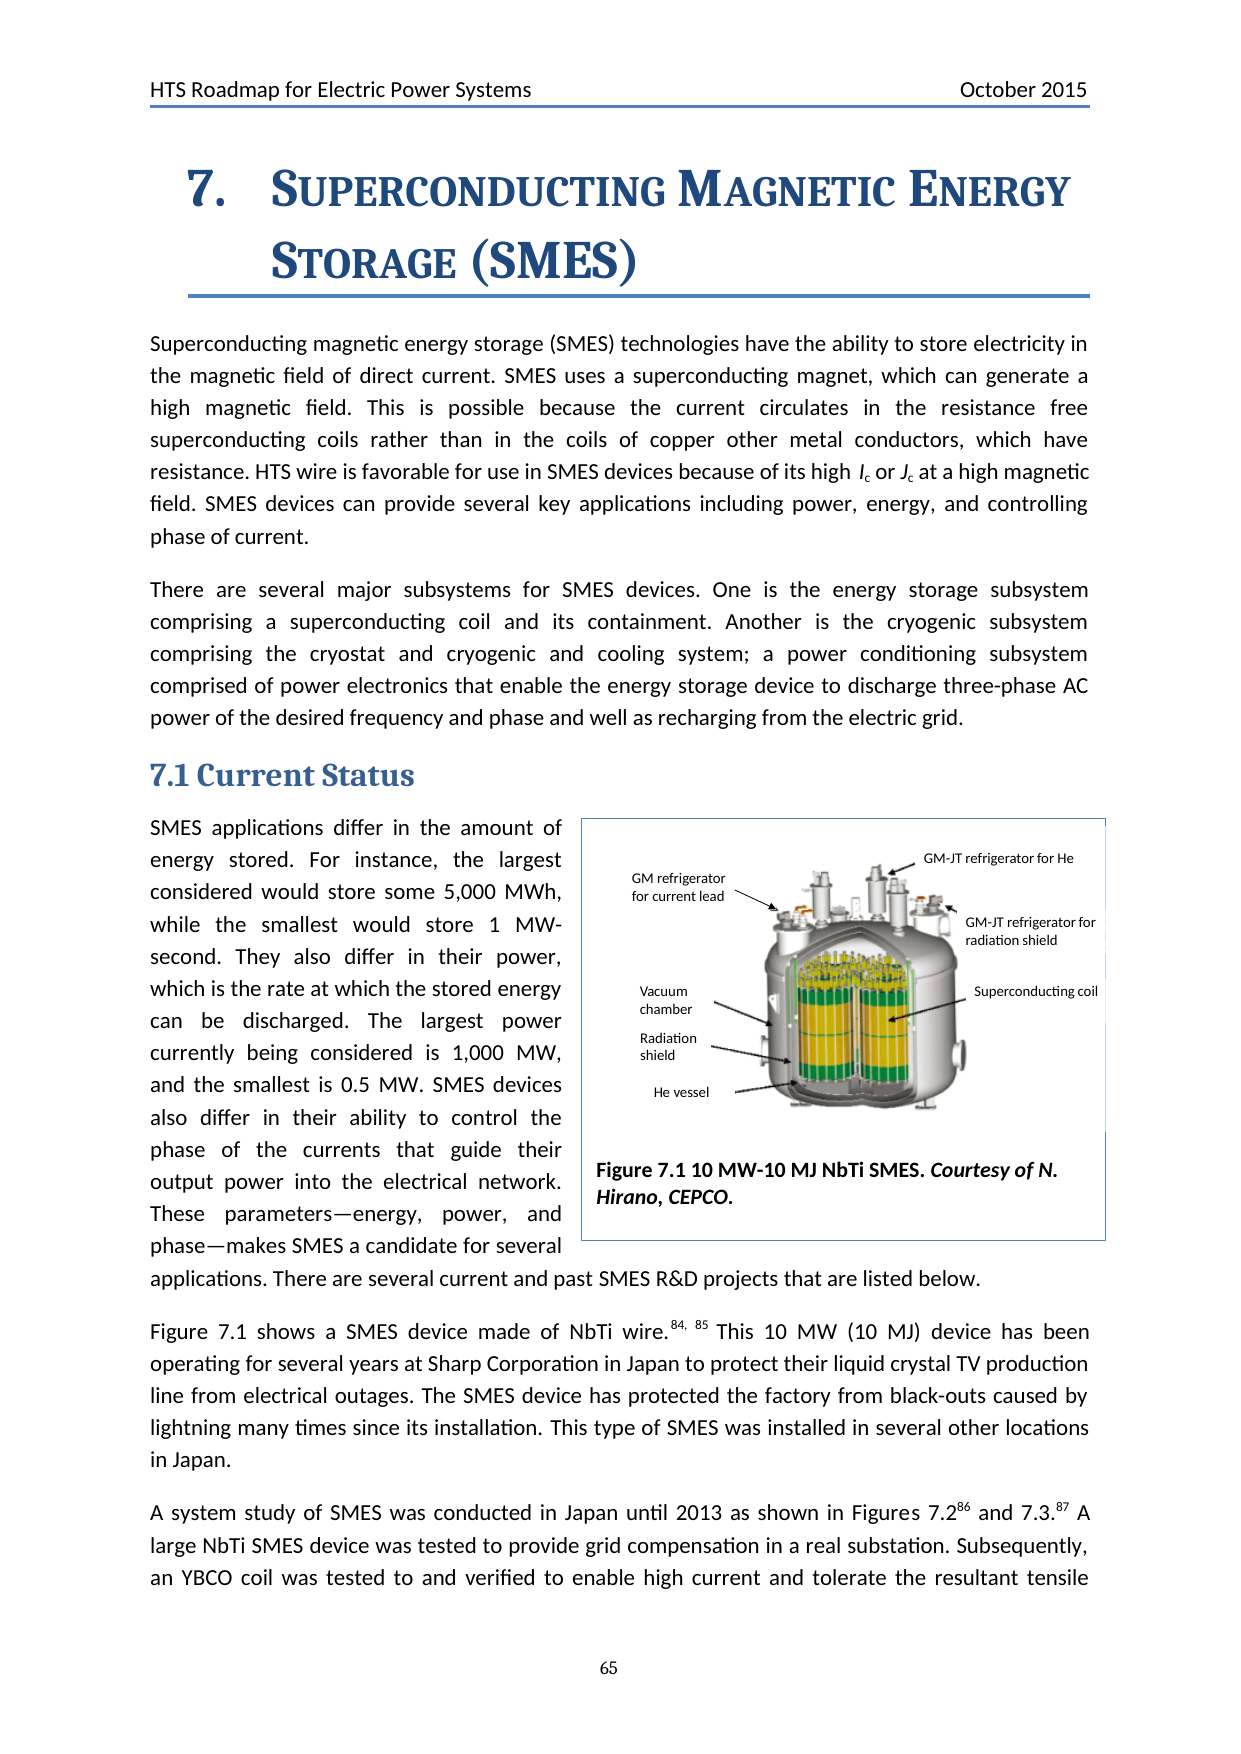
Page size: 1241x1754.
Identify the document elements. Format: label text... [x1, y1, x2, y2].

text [150, 1498, 1090, 1591]
text There are several major subsystems for SMES devices. One is the energy storage subsystem comprising a superconducting coil and its containment. Another is the cryogenic subsystem comprising the cryostat and cryogenic and cooling system; a power conditioning subsystem comprised of power electronics that enable the energy storage device to discharge three-phase AC power of the desired frequency and phase and well as recharging from the electric grid. [150, 575, 1090, 732]
subtitle 7.1 Current Status [150, 757, 1090, 795]
text SMES applications differ in the amount of energy stored. For instance, the largest considered would store some 5,000 MWh, while the smallest would store 1 MW-second. They also differ in their power, which is the rate at which the stored energy can be discharged. The largest power currently being considered is 1,000 MW, and the smallest is 0.5 MW. SMES devices also differ in their ability to control the phase of the currents that guide their output power into the electrical network. These parameters—energy, power, and phase—makes SMES a candidate for several applications. There are several current and past SMES R&D projects that are listed below. [150, 813, 1090, 1292]
text Superconducting magnetic energy storage (SMES) technologies have the ability to store electricity in the magnetic field of direct current. SMES uses a superconducting magnet, which can generate a high magnetic field. This is possible because the current circulates in the resistance free superconducting coils rather than in the coils of copper other metal conductors, which have resistance. HTS wire is favorable for use in SMES devices because of its high Ic or Jc at a high magnetic field. SMES devices can provide several key applications including power, energy, and controlling phase of current. [150, 329, 1090, 550]
text Figure 7.1 shows a SMES device made of NbTi wire., This 10 MW (10 MJ) device has been operating for several years at Sharp Corporation in Japan to protect their liquid crystal TV production line from electrical outages. The SMES device has protected the factory from black-outs caused by lightning many times since its installation. This type of SMES was installed in several other locations in Japan. [150, 1317, 1090, 1473]
subtitle Superconducting Magnetic Energy Storage (SMES) [187, 158, 1090, 298]
